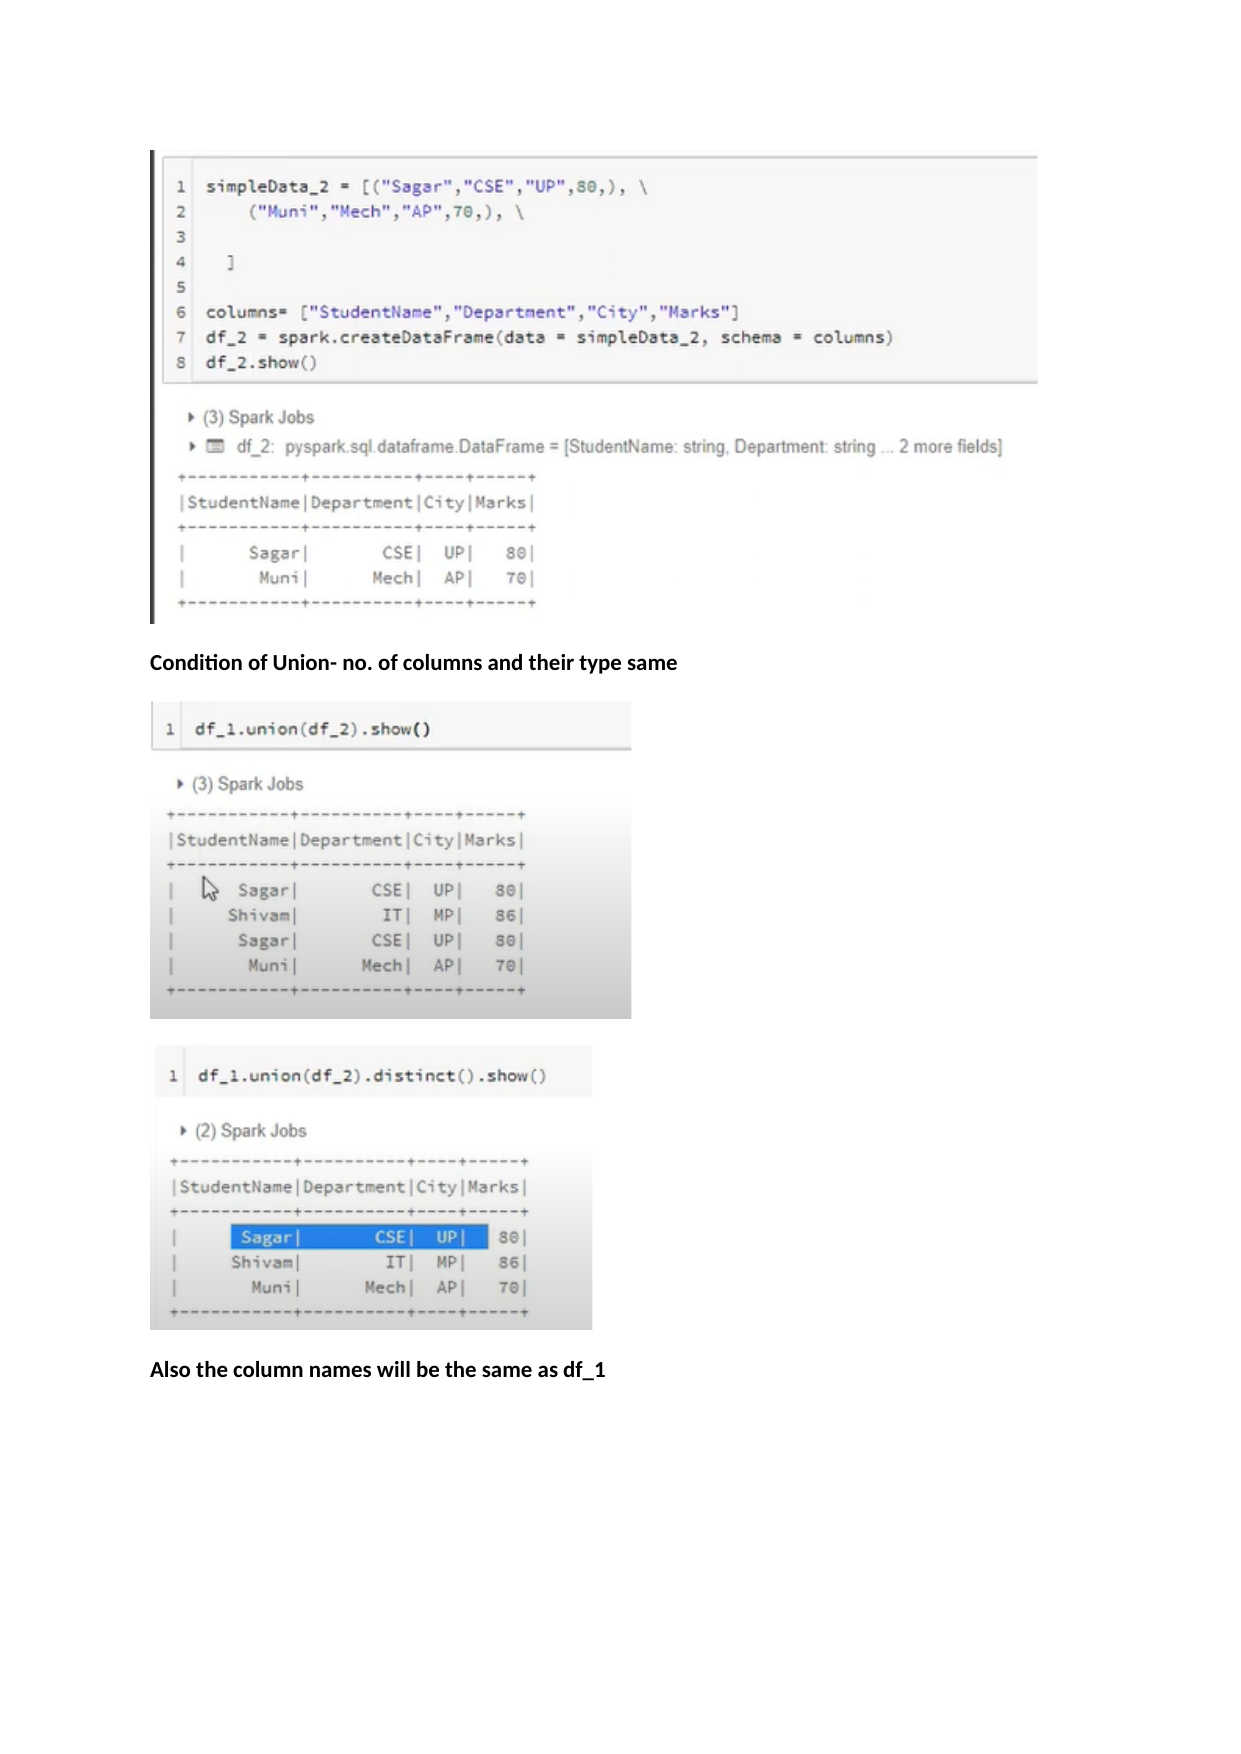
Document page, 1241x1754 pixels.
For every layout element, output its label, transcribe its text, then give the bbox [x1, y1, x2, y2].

text Also the column names will be the same as df_1 [150, 1355, 1090, 1383]
text Condition of Union- no. of columns and their type same [150, 648, 1090, 677]
picture [150, 150, 1038, 624]
picture [150, 701, 632, 1019]
picture [150, 1043, 593, 1330]
